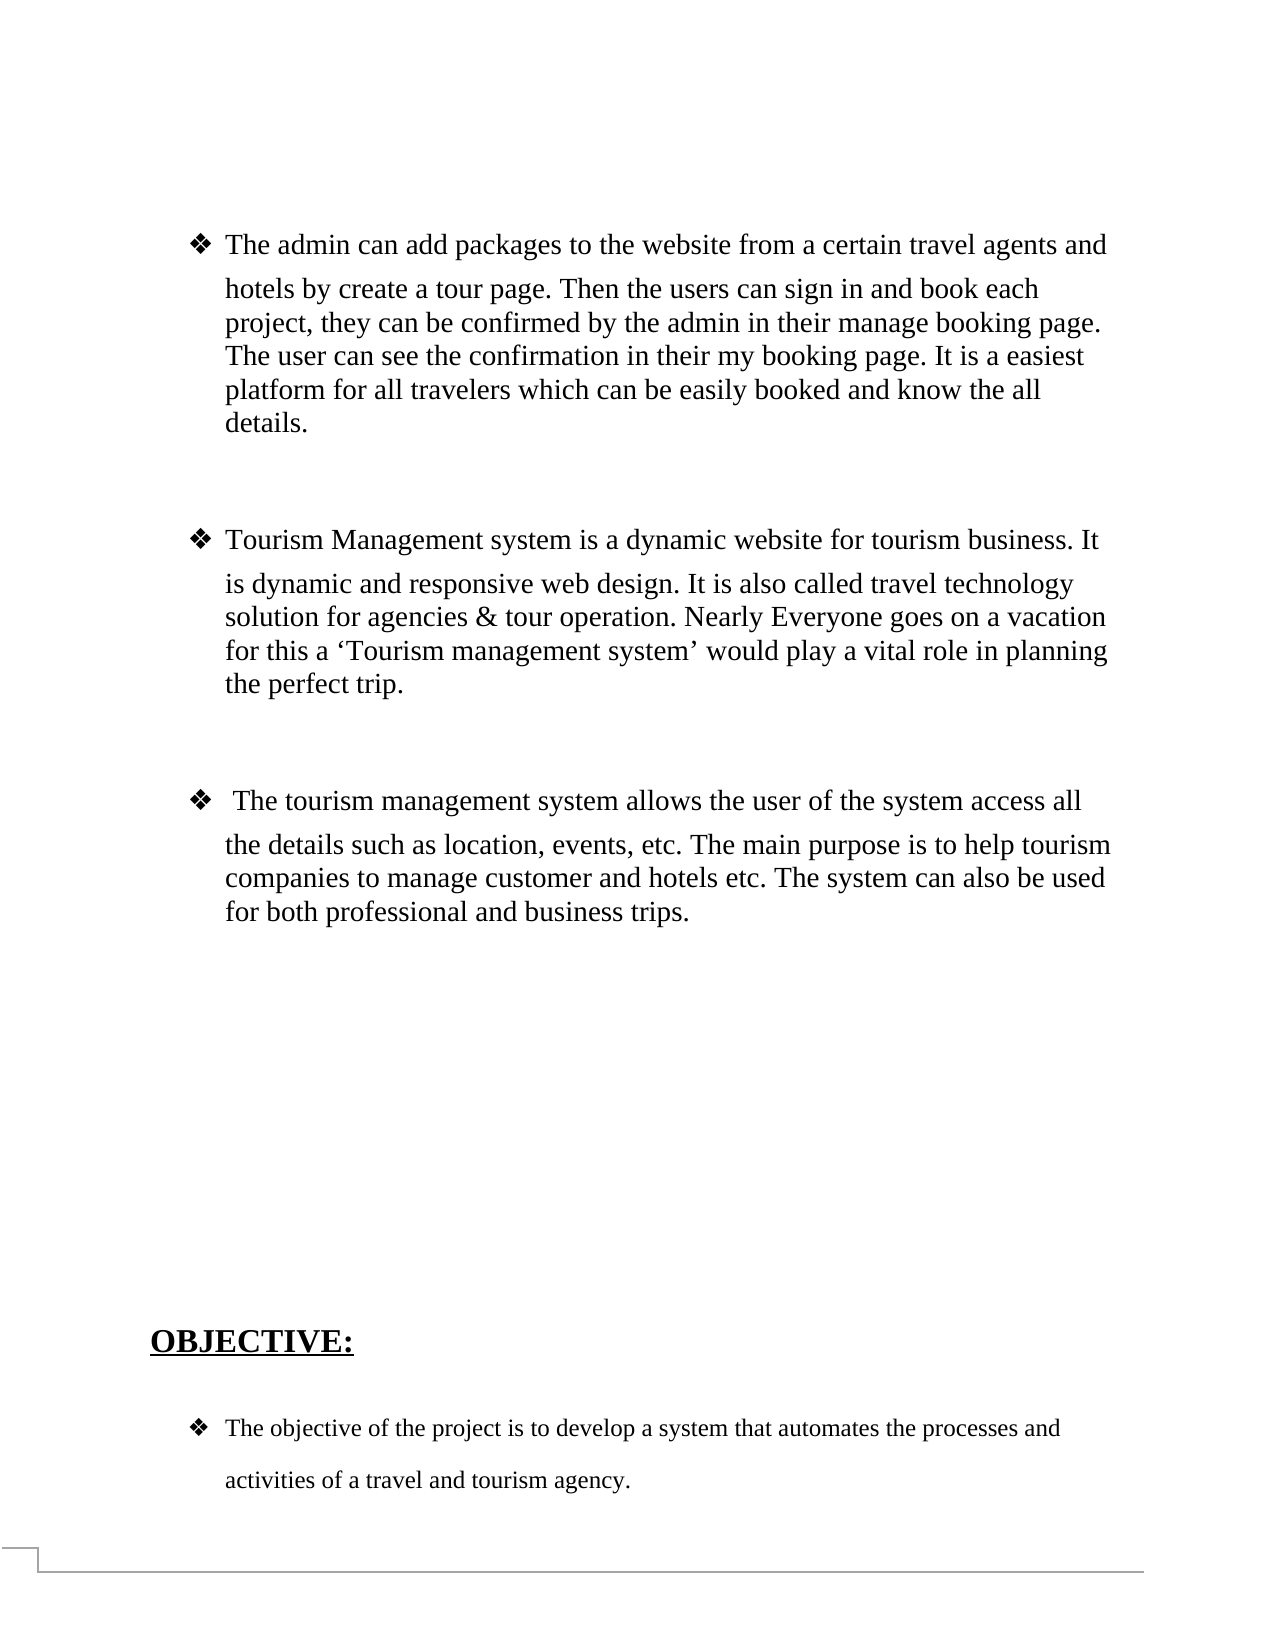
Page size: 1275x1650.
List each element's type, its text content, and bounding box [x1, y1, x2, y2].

list Tourism Management system is a dynamic website for tourism business. It is dynamic and responsive web design. It is also called travel technology solution for agencies & tour operation. Nearly Everyone goes on a vacation for this a ‘Tourism management system’ would play a vital role in planning the perfect trip. [187, 506, 1125, 700]
list The objective of the project is to develop a system that automates the processes and activities of a travel and tourism agency. [187, 1399, 1125, 1494]
list The tourism management system allows the user of the system access all the details such as location, events, etc. The main purpose is to help tourism companies to manage customer and hotels etc. The system can also be used for both professional and business trips. [187, 767, 1125, 928]
list The admin can add packages to the website from a certain travel agents and hotels by create a tour page. Then the users can sign in and book each project, they can be confirmed by the admin in their manage booking page. The user can see the confirmation in their my booking page. It is a easiest platform for all travelers which can be easily booked and know the all details. [187, 212, 1125, 439]
text OBJECTIVE: [150, 1321, 1125, 1359]
